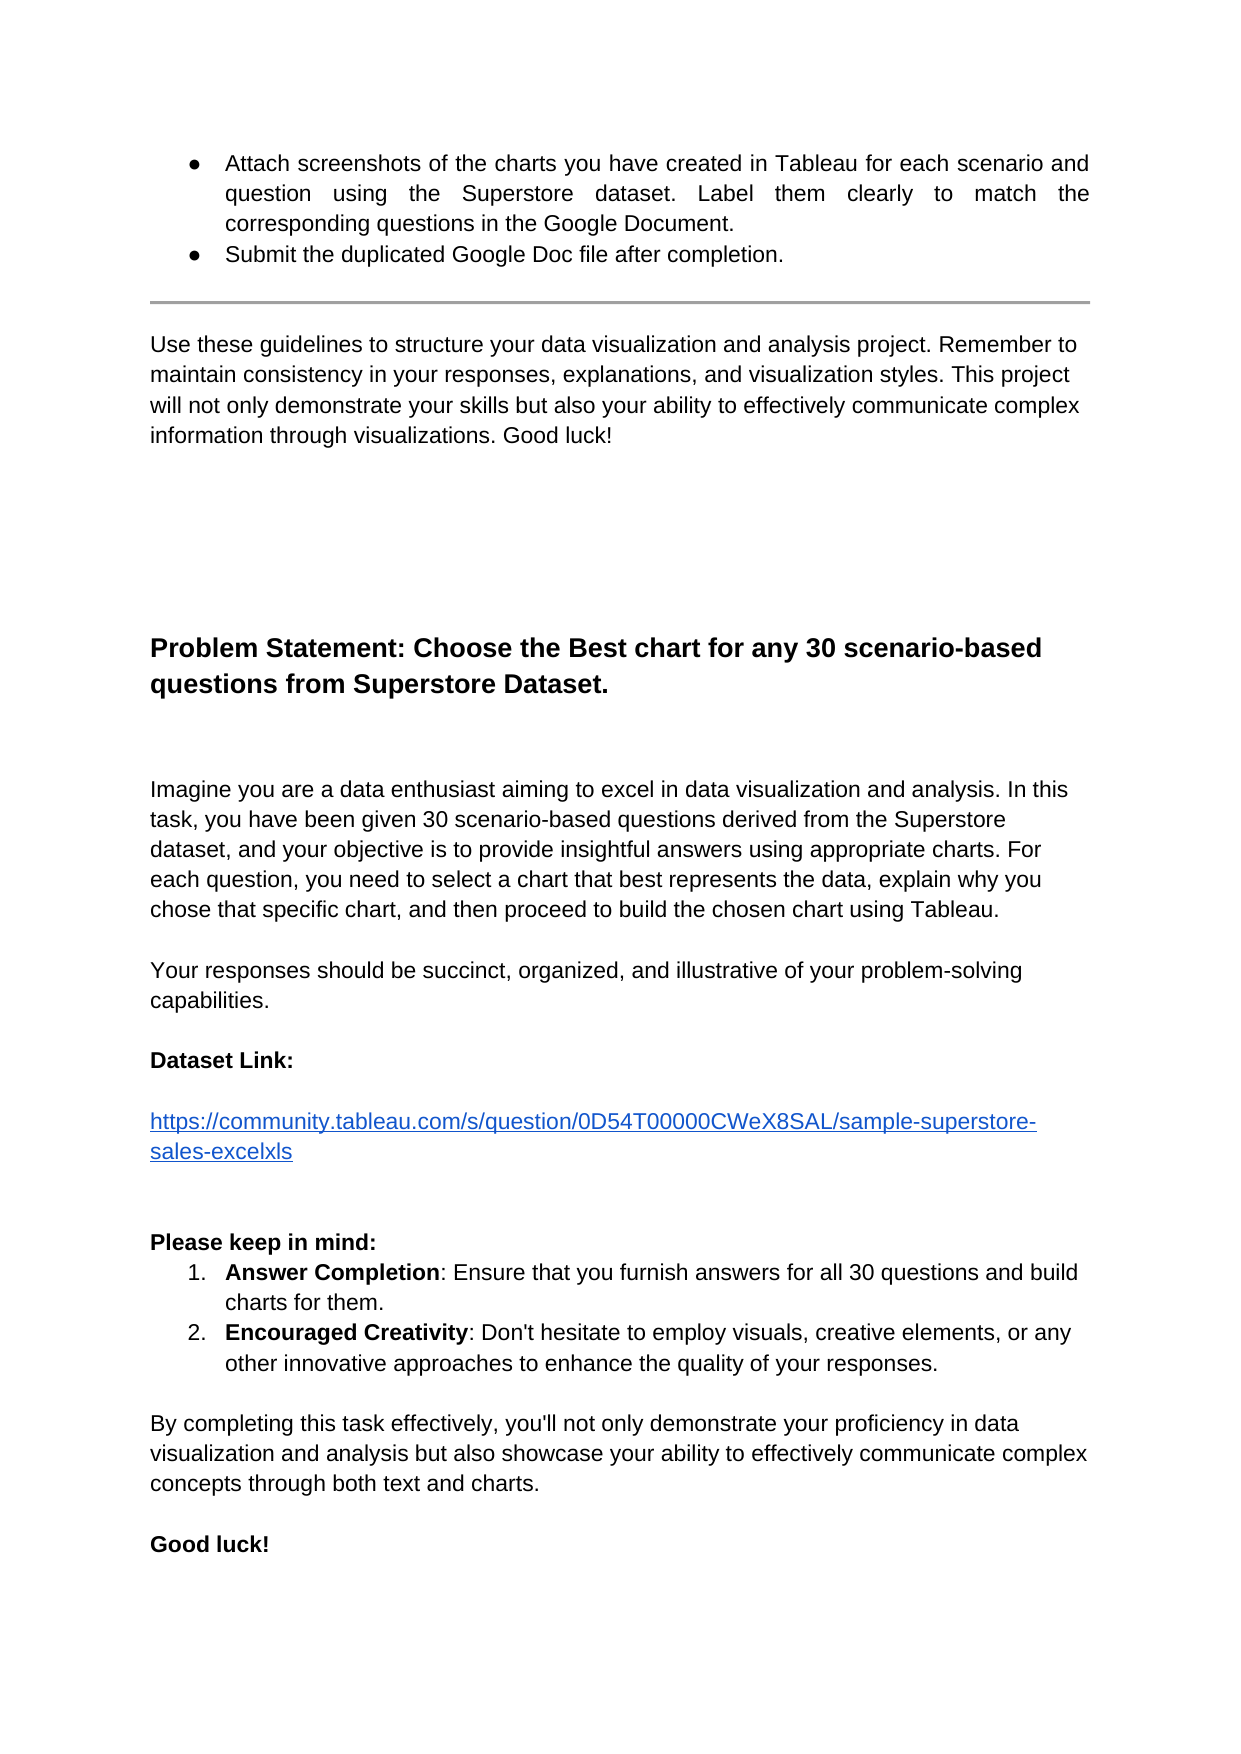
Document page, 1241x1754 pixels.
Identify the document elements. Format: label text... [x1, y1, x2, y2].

list Answer Completion: Ensure that you furnish answers for all 30 questions and build charts for them. [187, 1259, 1090, 1315]
text By completing this task effectively, you'll not only demonstrate your proficiency in data visualization and analysis but also showcase your ability to effectively communicate complex concepts through both text and charts. [150, 1410, 1090, 1497]
text https://community.tableau.com/s/question/0D54T00000CWeX8SAL/sample-superstore-sales-excelxls [150, 1108, 1090, 1164]
text Your responses should be succinct, organized, and illustrative of your problem-solving capabilities. [150, 957, 1090, 1013]
text Good luck! [150, 1531, 1090, 1557]
text Use these guidelines to structure your data visualization and analysis project. Remember to maintain consistency in your responses, explanations, and visualization styles. This project will not only demonstrate your skills but also your ability to effectively communicate complex information through visualizations. Good luck! [150, 331, 1090, 448]
text Dataset Link: [150, 1047, 1090, 1104]
list Submit the duplicated Google Doc file after completion. [187, 241, 1090, 267]
text Imagine you are a data enthusiast aiming to excel in data visualization and analysis. In this task, you have been given 30 scenario-based questions derived from the Superstore dataset, and your objective is to provide insightful answers using appropriate charts. For each question, you need to select a chart that best represents the data, explain why you chose that specific chart, and then proceed to build the chosen chart using Tableau. [150, 776, 1090, 923]
list Attach screenshots of the charts you have created in Tableau for each scenario and question using the Superstore dataset. Label them clearly to match the corresponding questions in the Google Document. [187, 150, 1090, 237]
list Encouraged Creativity: Don't hesitate to employ visuals, creative elements, or any other innovative approaches to enhance the quality of your responses. [187, 1319, 1090, 1376]
text Problem Statement: Choose the Best chart for any 30 scenario-based questions from Superstore Dataset. [150, 632, 1090, 699]
text Please keep in mind: [150, 1229, 1090, 1255]
